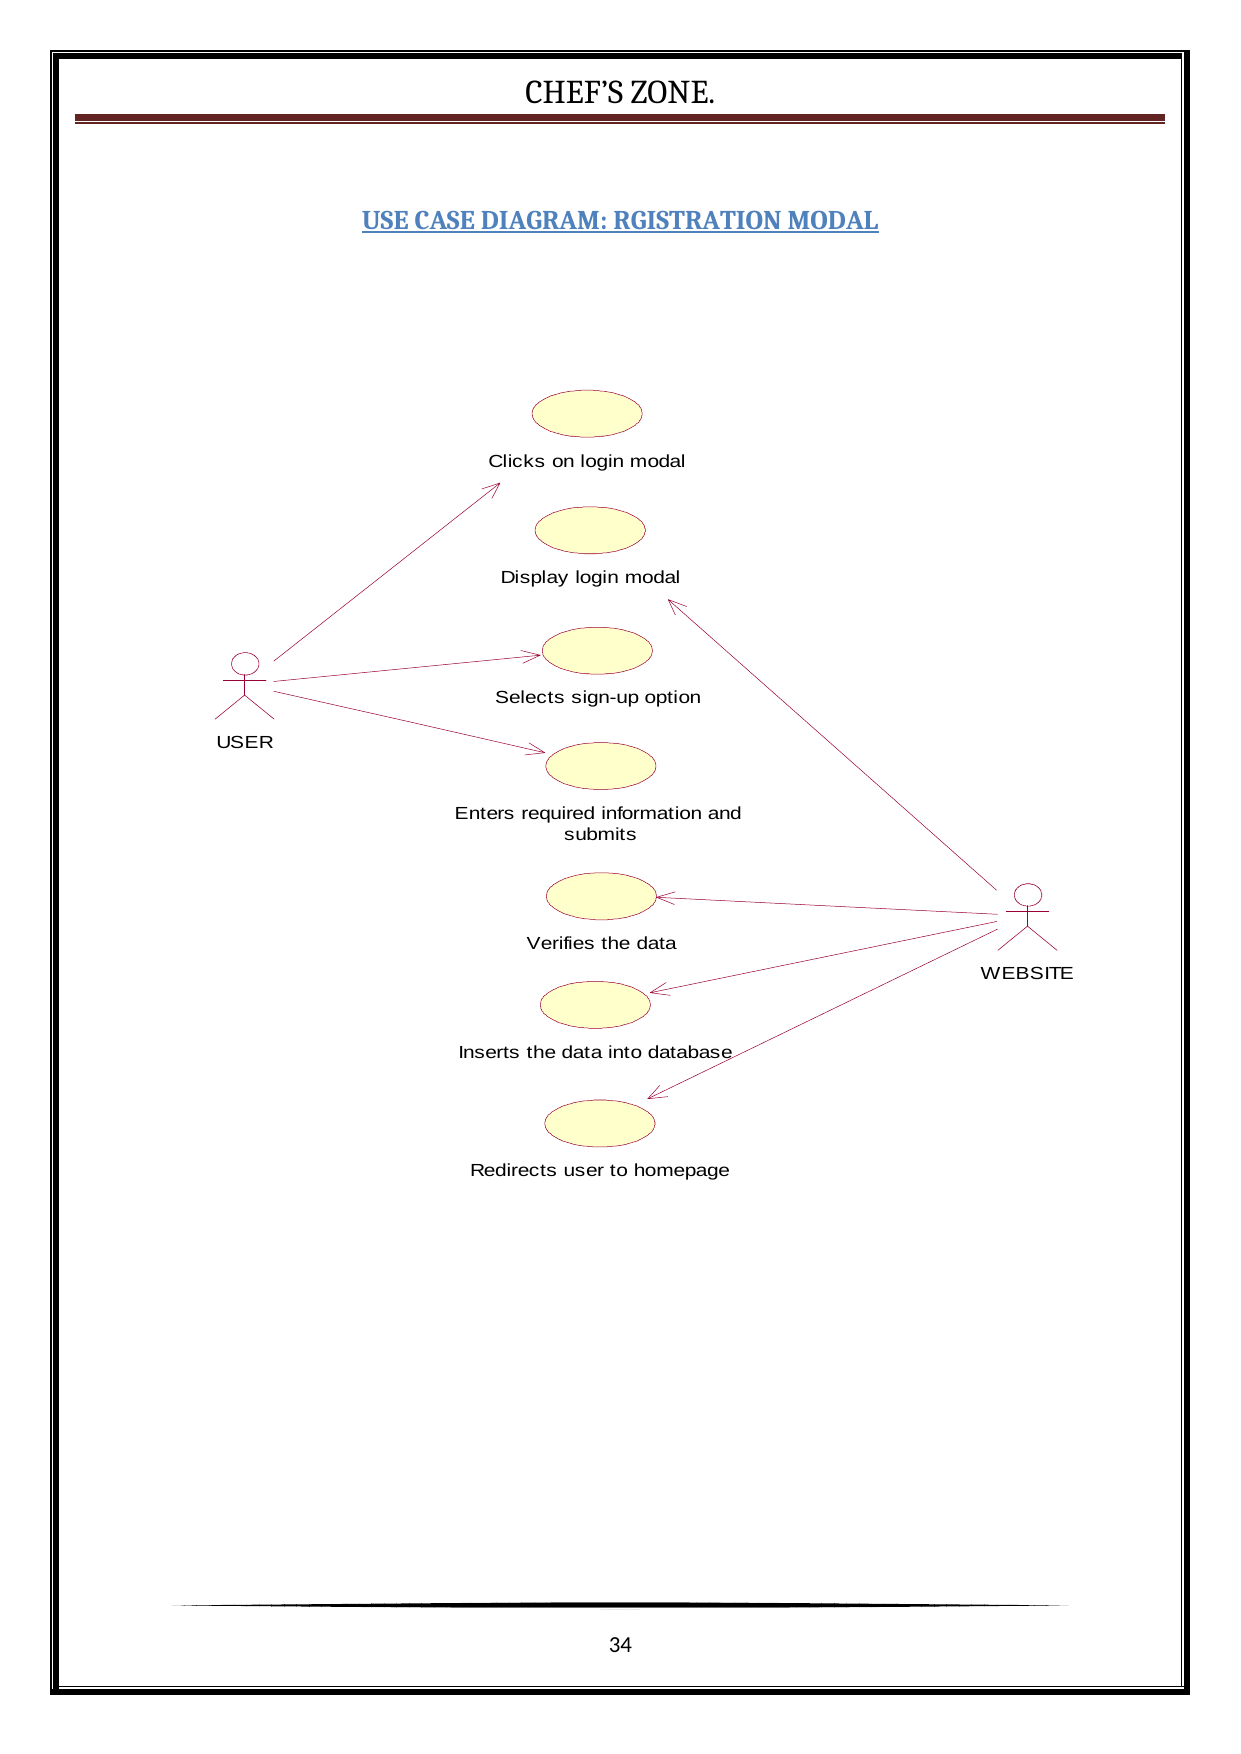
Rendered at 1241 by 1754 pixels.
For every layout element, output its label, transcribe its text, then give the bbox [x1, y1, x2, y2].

picture [171, 1601, 1069, 1610]
subtitle USE CASE DIAGRAM: RGISTRATION MODAL [75, 205, 1165, 236]
